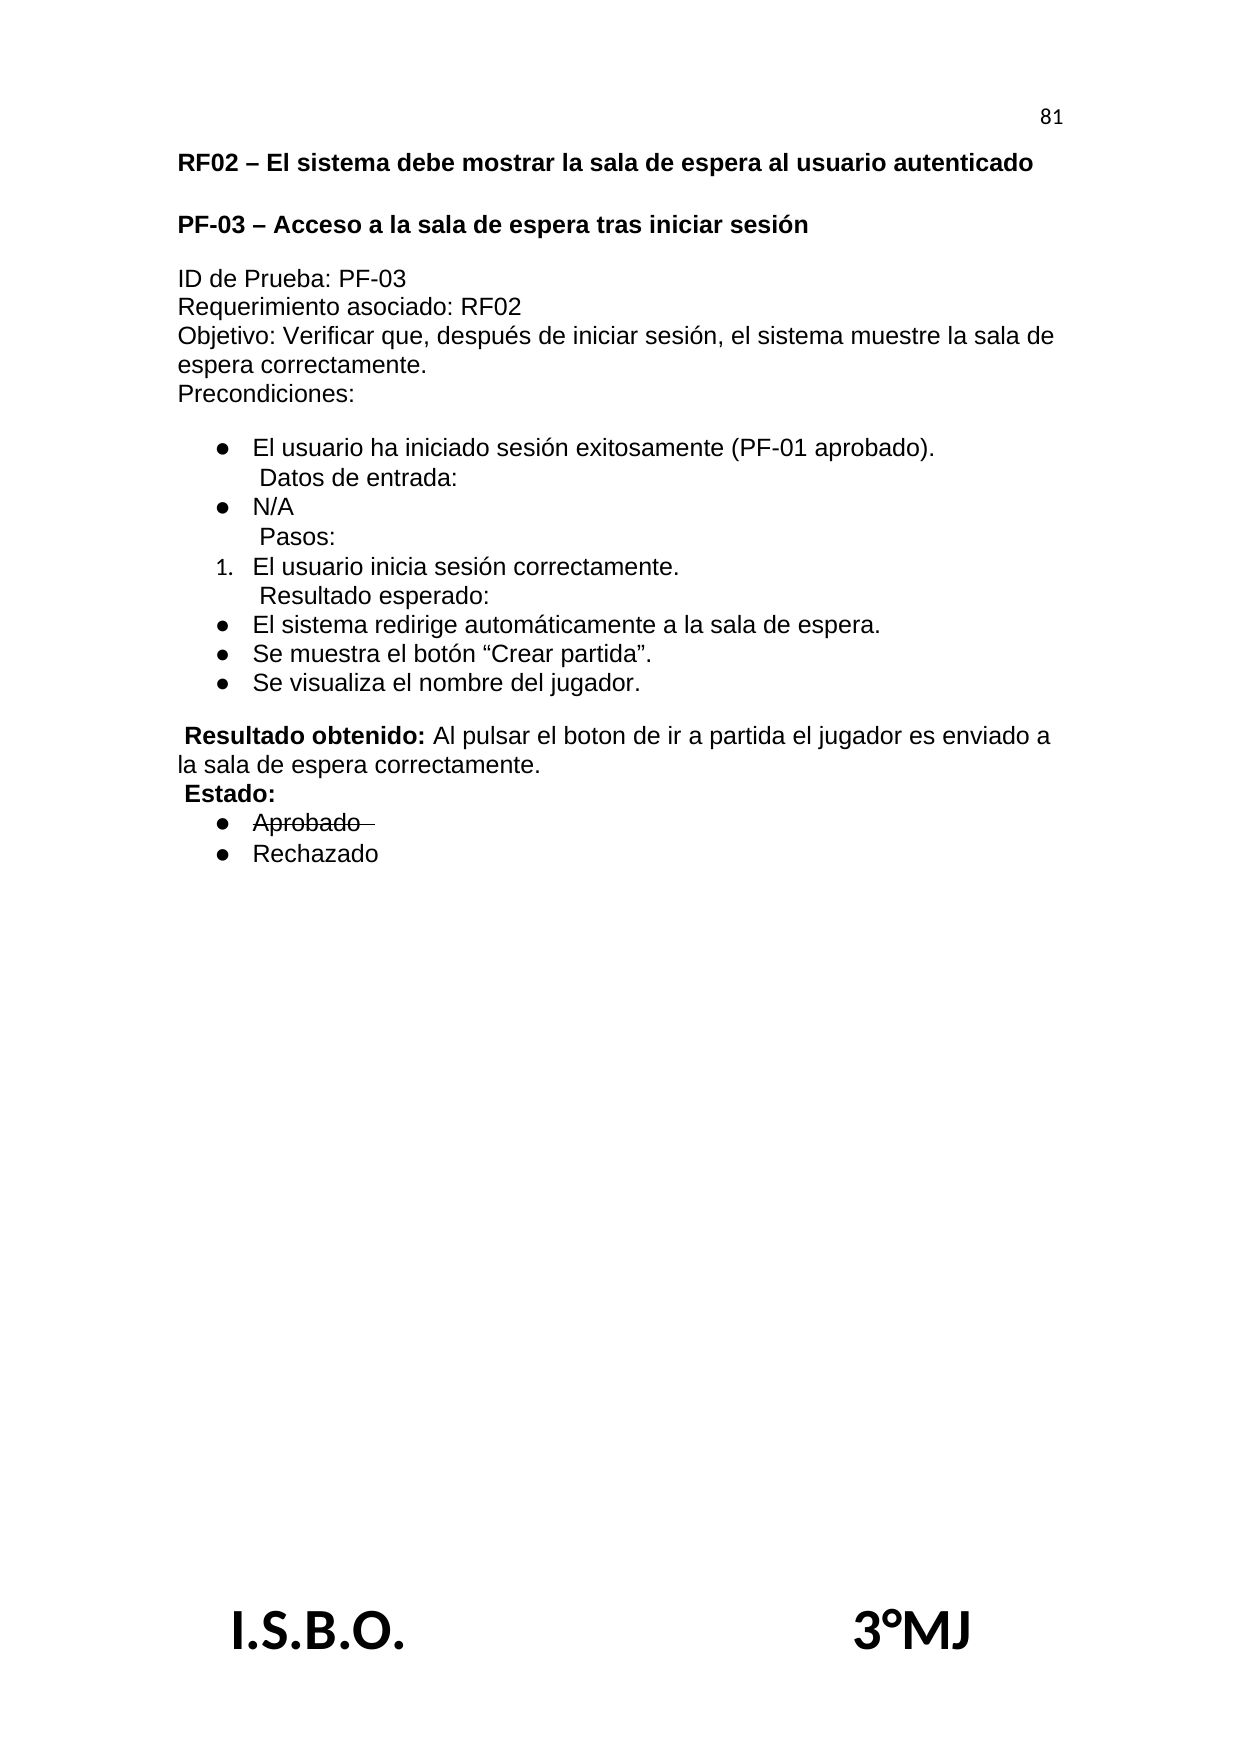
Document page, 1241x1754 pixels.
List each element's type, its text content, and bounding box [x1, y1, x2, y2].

list El sistema redirige automáticamente a la sala de espera. [215, 610, 1063, 639]
list Aprobado [215, 808, 1063, 838]
list N/A Pasos: [215, 492, 1063, 551]
list Rechazado [215, 838, 1063, 869]
text RF02 – El sistema debe mostrar la sala de espera al usuario autenticado [177, 148, 1063, 176]
subtitle PF-03 – Acceso a la sala de espera tras iniciar sesión [177, 210, 1063, 238]
list Se muestra el botón “Crear partida”. [215, 639, 1063, 668]
text Resultado obtenido: Al pulsar el boton de ir a partida el jugador es enviado a la sala de espera correctamente. Estado: [177, 721, 1063, 808]
list El usuario ha iniciado sesión exitosamente (PF-01 aprobado). Datos de entrada: [215, 432, 1063, 492]
text ID de Prueba: PF-03 Requerimiento asociado: RF02 Objetivo: Verificar que, después de iniciar sesión, el sistema muestre la sala de espera correctamente. Precondiciones: [177, 263, 1063, 407]
list Se visualiza el nombre del jugador. [215, 668, 1063, 696]
list El usuario inicia sesión correctamente. Resultado esperado: [215, 551, 1063, 610]
